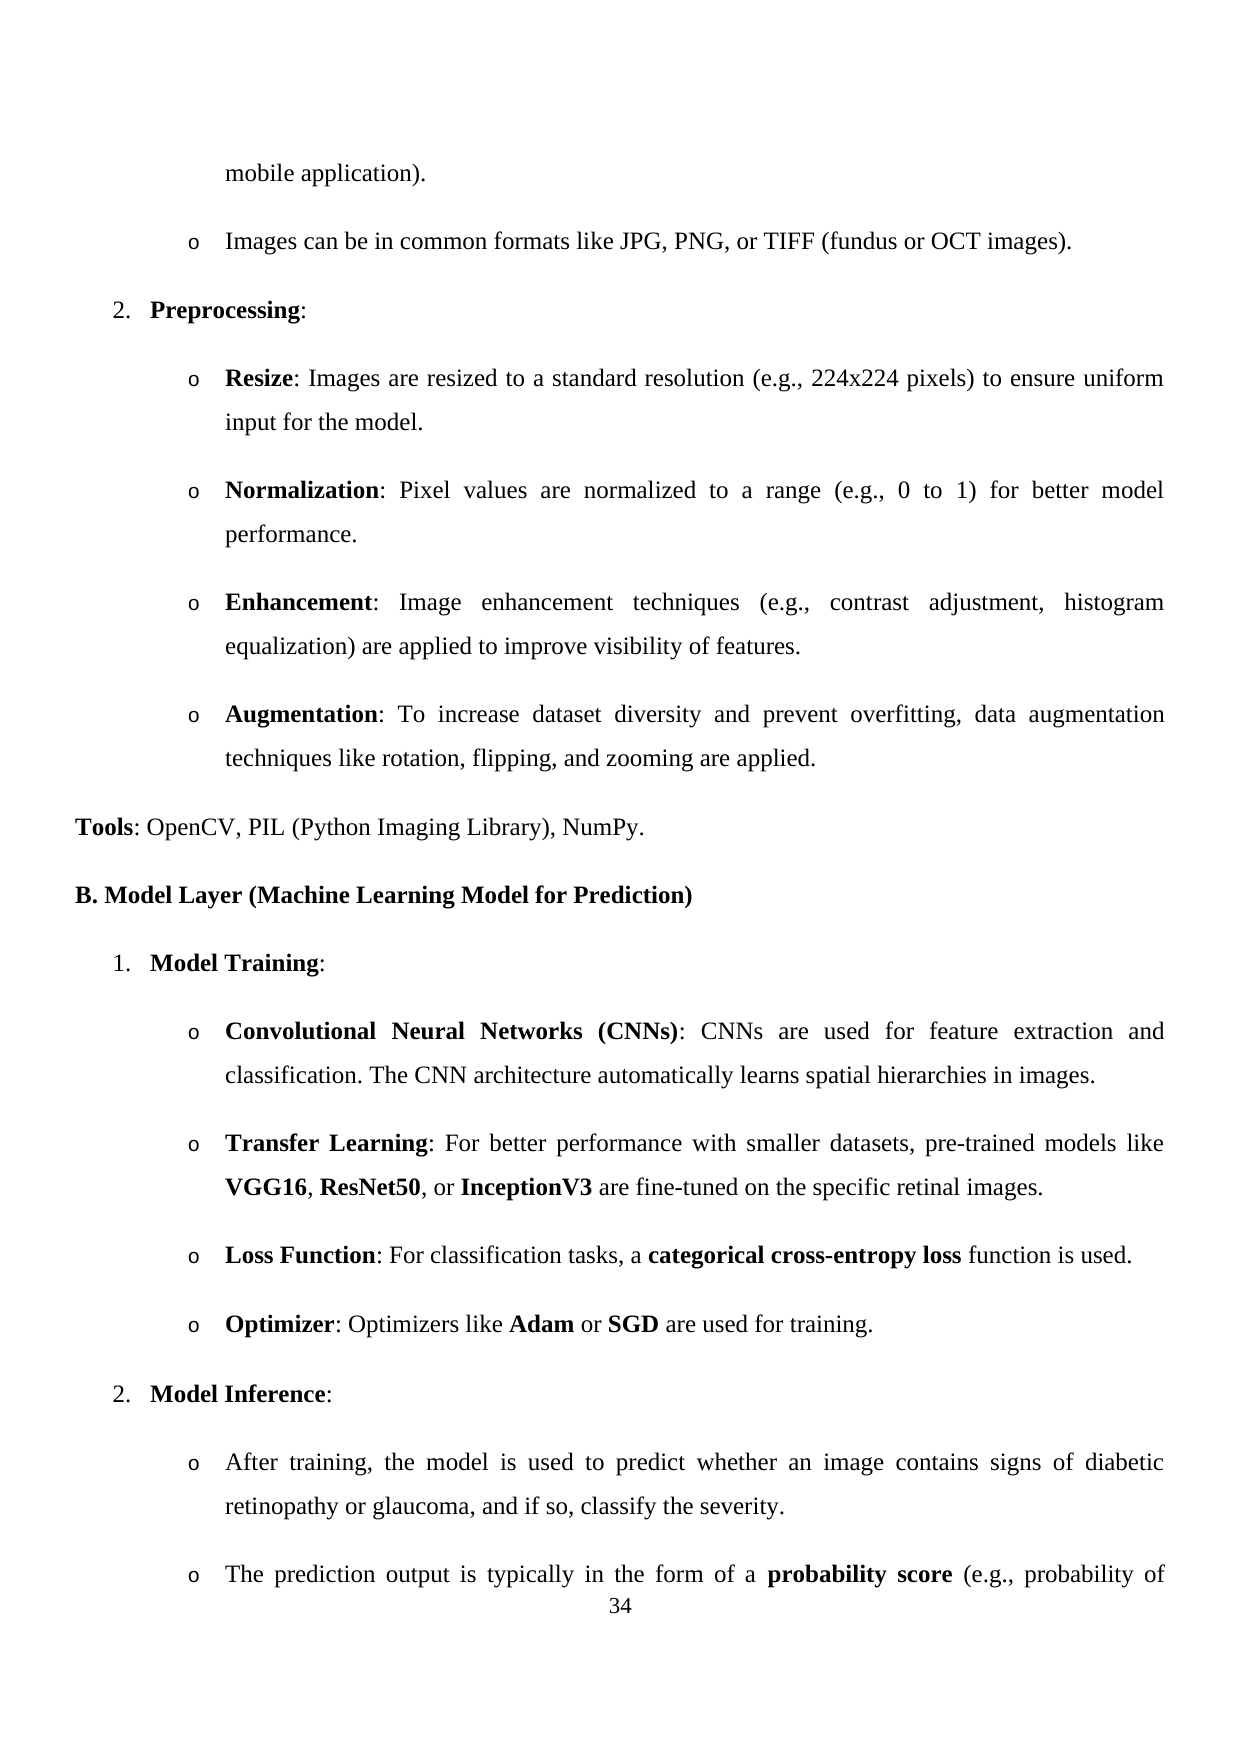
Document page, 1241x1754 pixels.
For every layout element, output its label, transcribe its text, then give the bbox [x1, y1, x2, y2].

list Model Training: [112, 948, 1165, 977]
text B. Model Layer (Machine Learning Model for Prediction) [75, 880, 1165, 908]
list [187, 158, 1165, 186]
list Resize: Images are resized to a standard resolution (e.g., 224x224 pixels) to ensure uniform input for the model. [187, 363, 1165, 436]
list Optimizer: Optimizers like Adam or SGD are used for training. [187, 1309, 1165, 1339]
text Tools: OpenCV, PIL (Python Imaging Library), NumPy. [75, 812, 1165, 840]
list Enhancement: Image enhancement techniques (e.g., contrast adjustment, histogram equalization) are applied to improve visibility of features. [187, 587, 1165, 660]
list Preprocessing: [112, 295, 1165, 324]
list After training, the model is used to predict whether an image contains signs of diabetic retinopathy or glaucoma, and if so, classify the severity. [187, 1447, 1165, 1520]
list Loss Function: For classification tasks, a categorical cross-entropy loss function is used. [187, 1240, 1165, 1270]
list Transfer Learning: For better performance with smaller datasets, pre-trained models like VGG16, ResNet50, or InceptionV3 are fine-tuned on the specific retinal images. [187, 1128, 1165, 1201]
list Convolutional Neural Networks (CNNs): CNNs are used for feature extraction and classification. The CNN architecture automatically learns spatial hierarchies in images. [187, 1016, 1165, 1089]
list Images can be in common formats like JPG, PNG, or TIFF (fundus or OCT images). [187, 226, 1165, 255]
list Normalization: Pixel values are normalized to a range (e.g., 0 to 1) for better model performance. [187, 475, 1165, 548]
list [187, 1559, 1165, 1589]
list Model Inference: [112, 1379, 1165, 1408]
list Augmentation: To increase dataset diversity and prevent overfitting, data augmentation techniques like rotation, flipping, and zooming are applied. [187, 699, 1165, 772]
